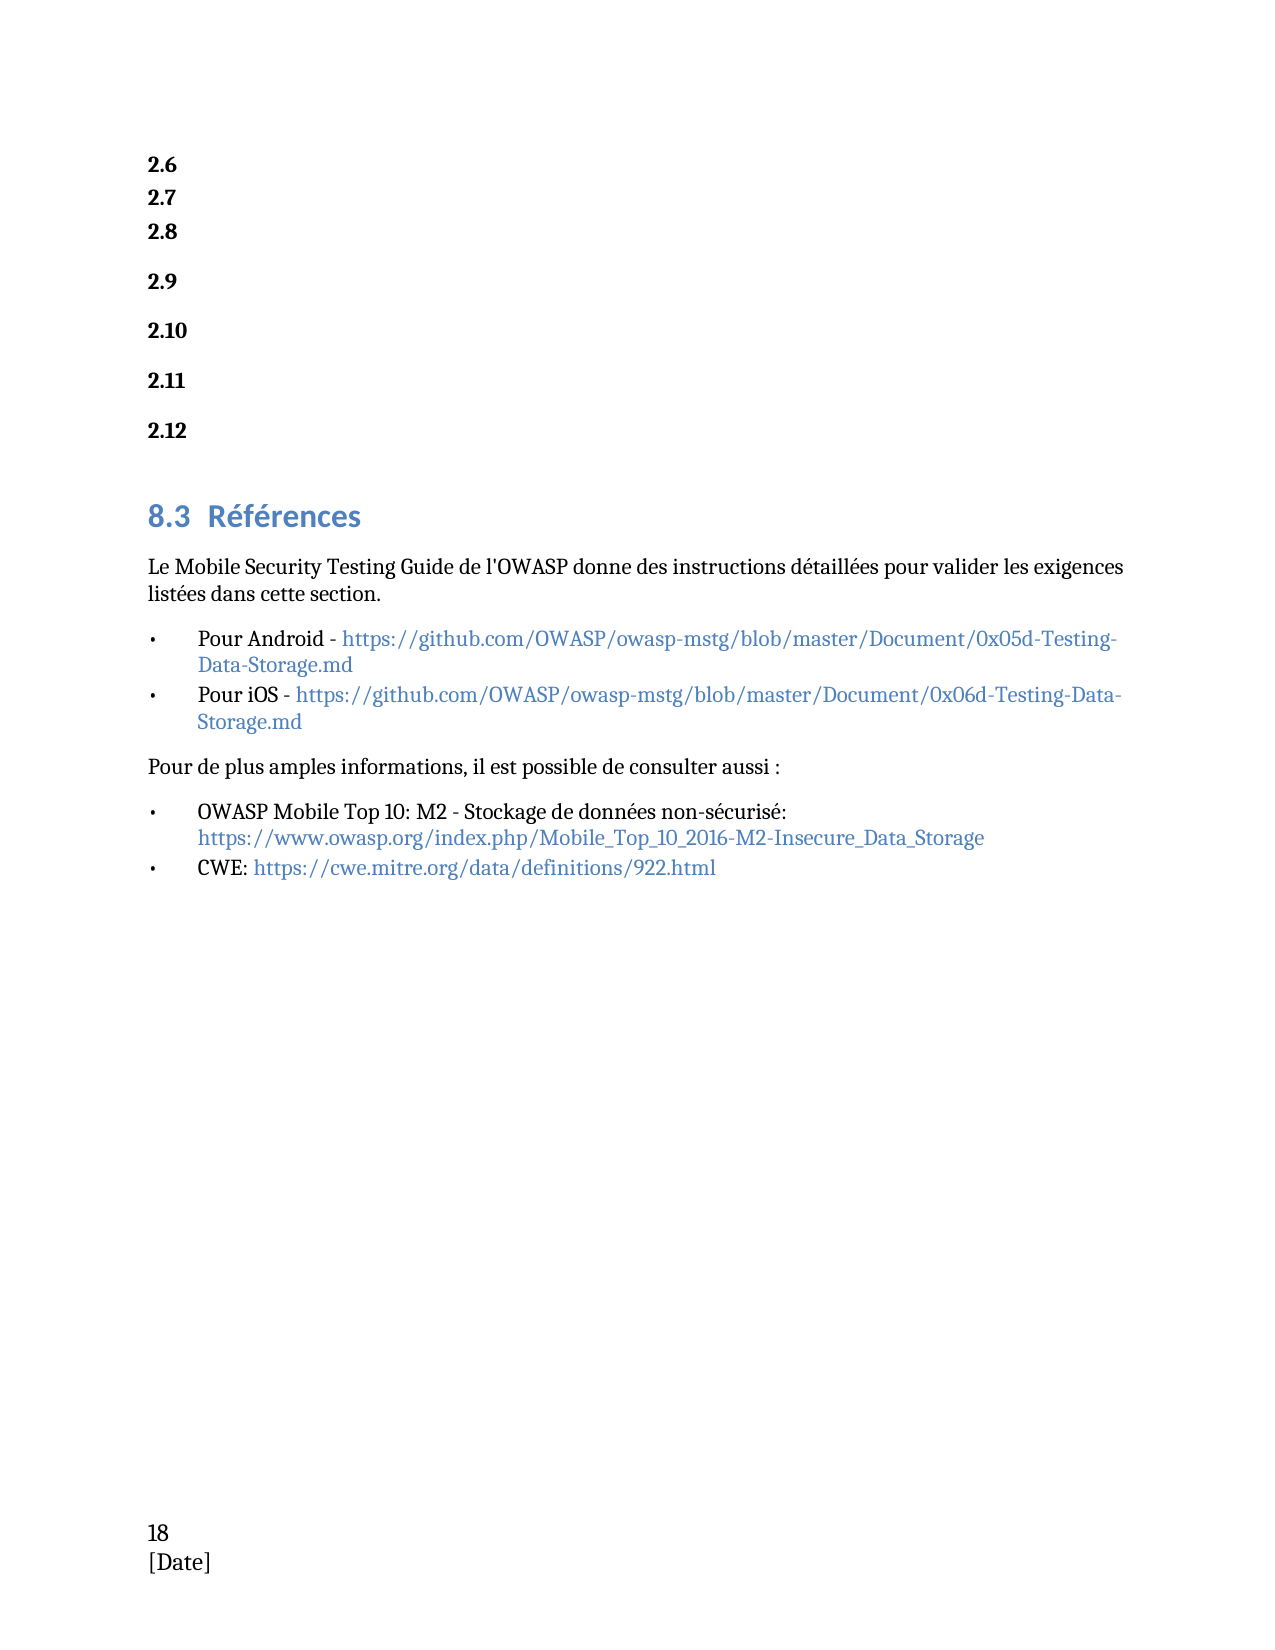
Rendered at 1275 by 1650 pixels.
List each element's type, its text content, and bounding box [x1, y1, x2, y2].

table_cell 2.11 [136, 364, 1275, 414]
table_cell 2.8 [136, 215, 1275, 265]
table_cell 2.7 [136, 181, 1275, 215]
text Pour de plus amples informations, il est possible de consulter aussi : [148, 753, 1127, 780]
table_cell 2.10 [136, 315, 1275, 364]
table_cell 2.12 [136, 414, 1275, 474]
table_cell 2.9 [136, 265, 1275, 314]
list Pour Android - https://github.com/OWASP/owasp-mstg/blob/master/Document/0x05d-Testing-Data-Storage.md [148, 626, 1127, 678]
list OWASP Mobile Top 10: M2 - Stockage de données non-sécurisé: https://www.owasp.org/index.php/Mobile_Top_10_2016-M2-Insecure_Data_Storage [148, 799, 1127, 851]
subtitle Références [148, 495, 1127, 535]
list CWE: https://cwe.mitre.org/data/definitions/922.html [148, 855, 1127, 881]
table_cell 2.6 [136, 148, 1275, 181]
text Le Mobile Security Testing Guide de l'OWASP donne des instructions détaillées pour valider les exigences listées dans cette section. [148, 554, 1127, 607]
list Pour iOS - https://github.com/OWASP/owasp-mstg/blob/master/Document/0x06d-Testing-Data-Storage.md [148, 682, 1127, 735]
